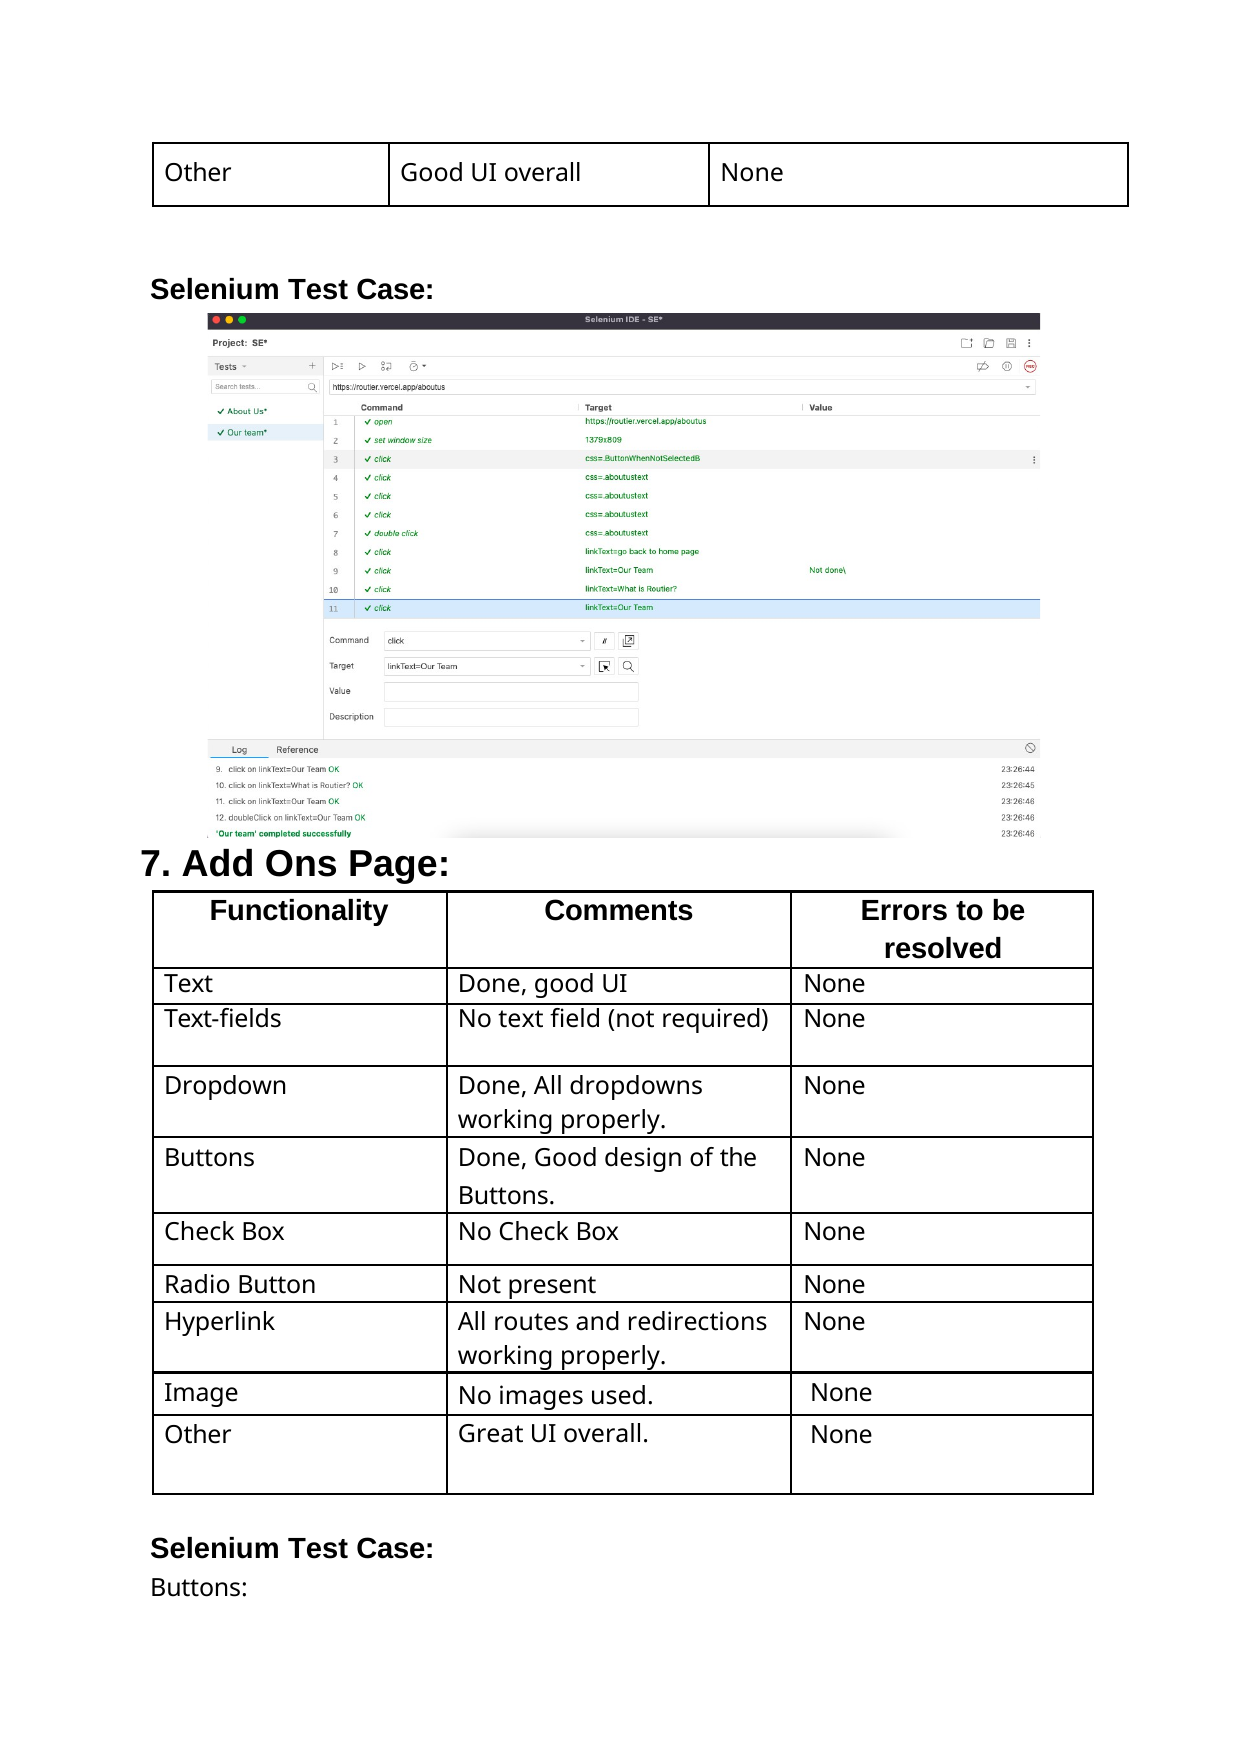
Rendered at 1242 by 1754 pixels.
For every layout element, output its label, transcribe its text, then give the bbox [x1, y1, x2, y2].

table_cell Image [154, 1374, 446, 1414]
table_cell Text-fields [154, 1005, 446, 1065]
table_cell Hyperlink [154, 1303, 446, 1371]
picture [207, 313, 1040, 838]
table_cell Done, good UI [448, 969, 790, 1003]
table_cell None [792, 1266, 1092, 1301]
table_cell Buttons [154, 1138, 446, 1212]
table_cell None [792, 969, 1092, 1003]
subtitle Selenium Test Case: [150, 1531, 1139, 1564]
table_cell Other [154, 1416, 446, 1493]
table_cell Good UI overall [390, 144, 708, 205]
text Buttons: [150, 1569, 1139, 1603]
table_cell None [792, 1214, 1092, 1264]
table_cell None [792, 1005, 1092, 1065]
table_cell Not present [448, 1266, 790, 1301]
table_cell No Check Box [448, 1214, 790, 1264]
text Selenium Test Case: [150, 272, 1139, 306]
table_cell Check Box [154, 1214, 446, 1264]
table_cell None [792, 1138, 1092, 1212]
table_cell None [792, 1416, 1092, 1493]
table_cell Dropdown [154, 1067, 446, 1136]
table_cell All routes and redirections working properly. [448, 1303, 790, 1371]
table_cell Radio Button [154, 1266, 446, 1301]
table_cell Other [154, 144, 388, 205]
table_cell Done, Good design of the Buttons. [448, 1138, 790, 1212]
table_header Comments [448, 893, 790, 967]
table_cell None [710, 144, 1127, 205]
table_cell Great UI overall. [448, 1416, 790, 1493]
table_cell No text field (not required) [448, 1005, 790, 1065]
table_cell Done, All dropdowns working properly. [448, 1067, 790, 1136]
table_header Errors to be resolved [792, 893, 1092, 967]
table_header Functionality [154, 893, 446, 967]
table_cell None [792, 1374, 1092, 1414]
table_cell None [792, 1067, 1092, 1136]
table_cell No images used. [448, 1374, 790, 1414]
table_cell None [792, 1303, 1092, 1371]
table_cell Text [154, 969, 446, 1003]
